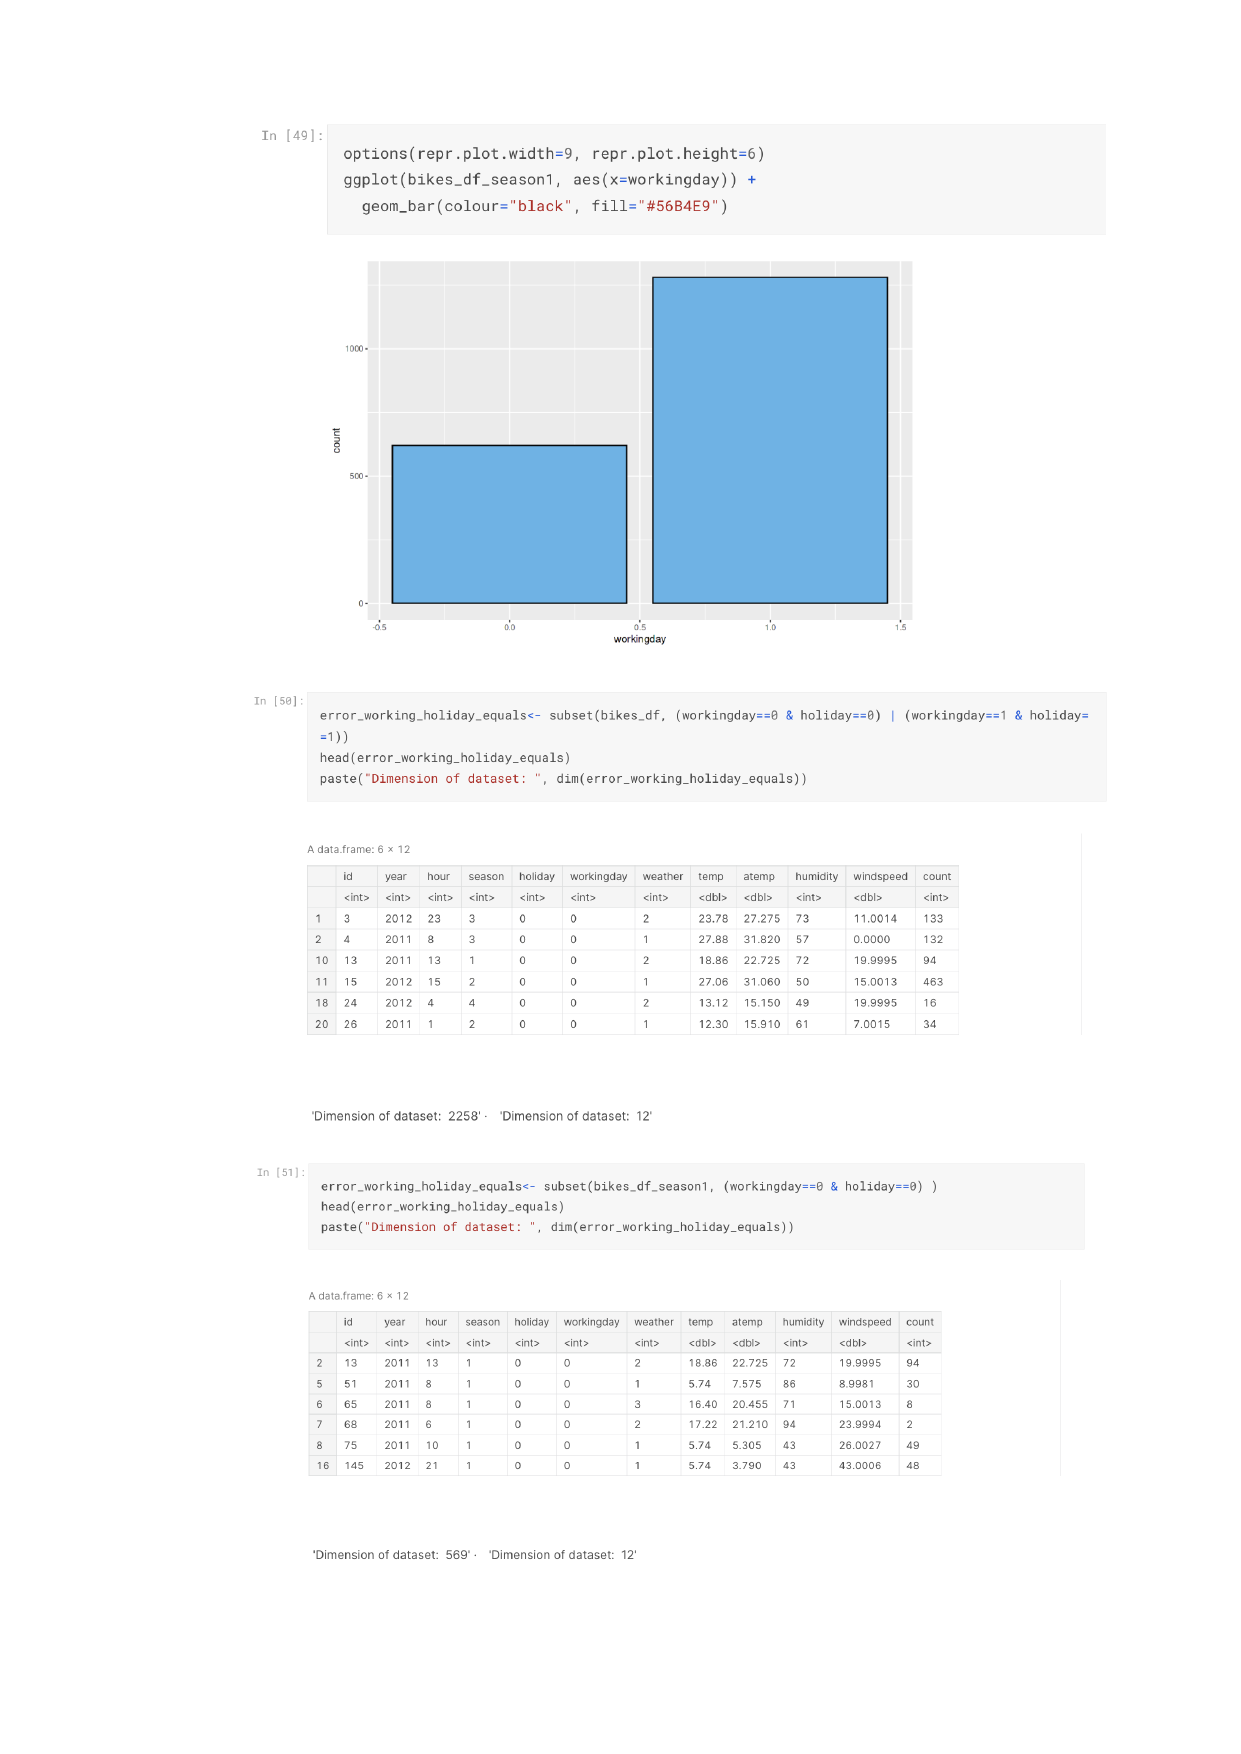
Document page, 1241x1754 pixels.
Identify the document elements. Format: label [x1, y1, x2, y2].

picture [251, 118, 1106, 673]
picture [251, 1158, 1089, 1609]
picture [251, 689, 1110, 1142]
